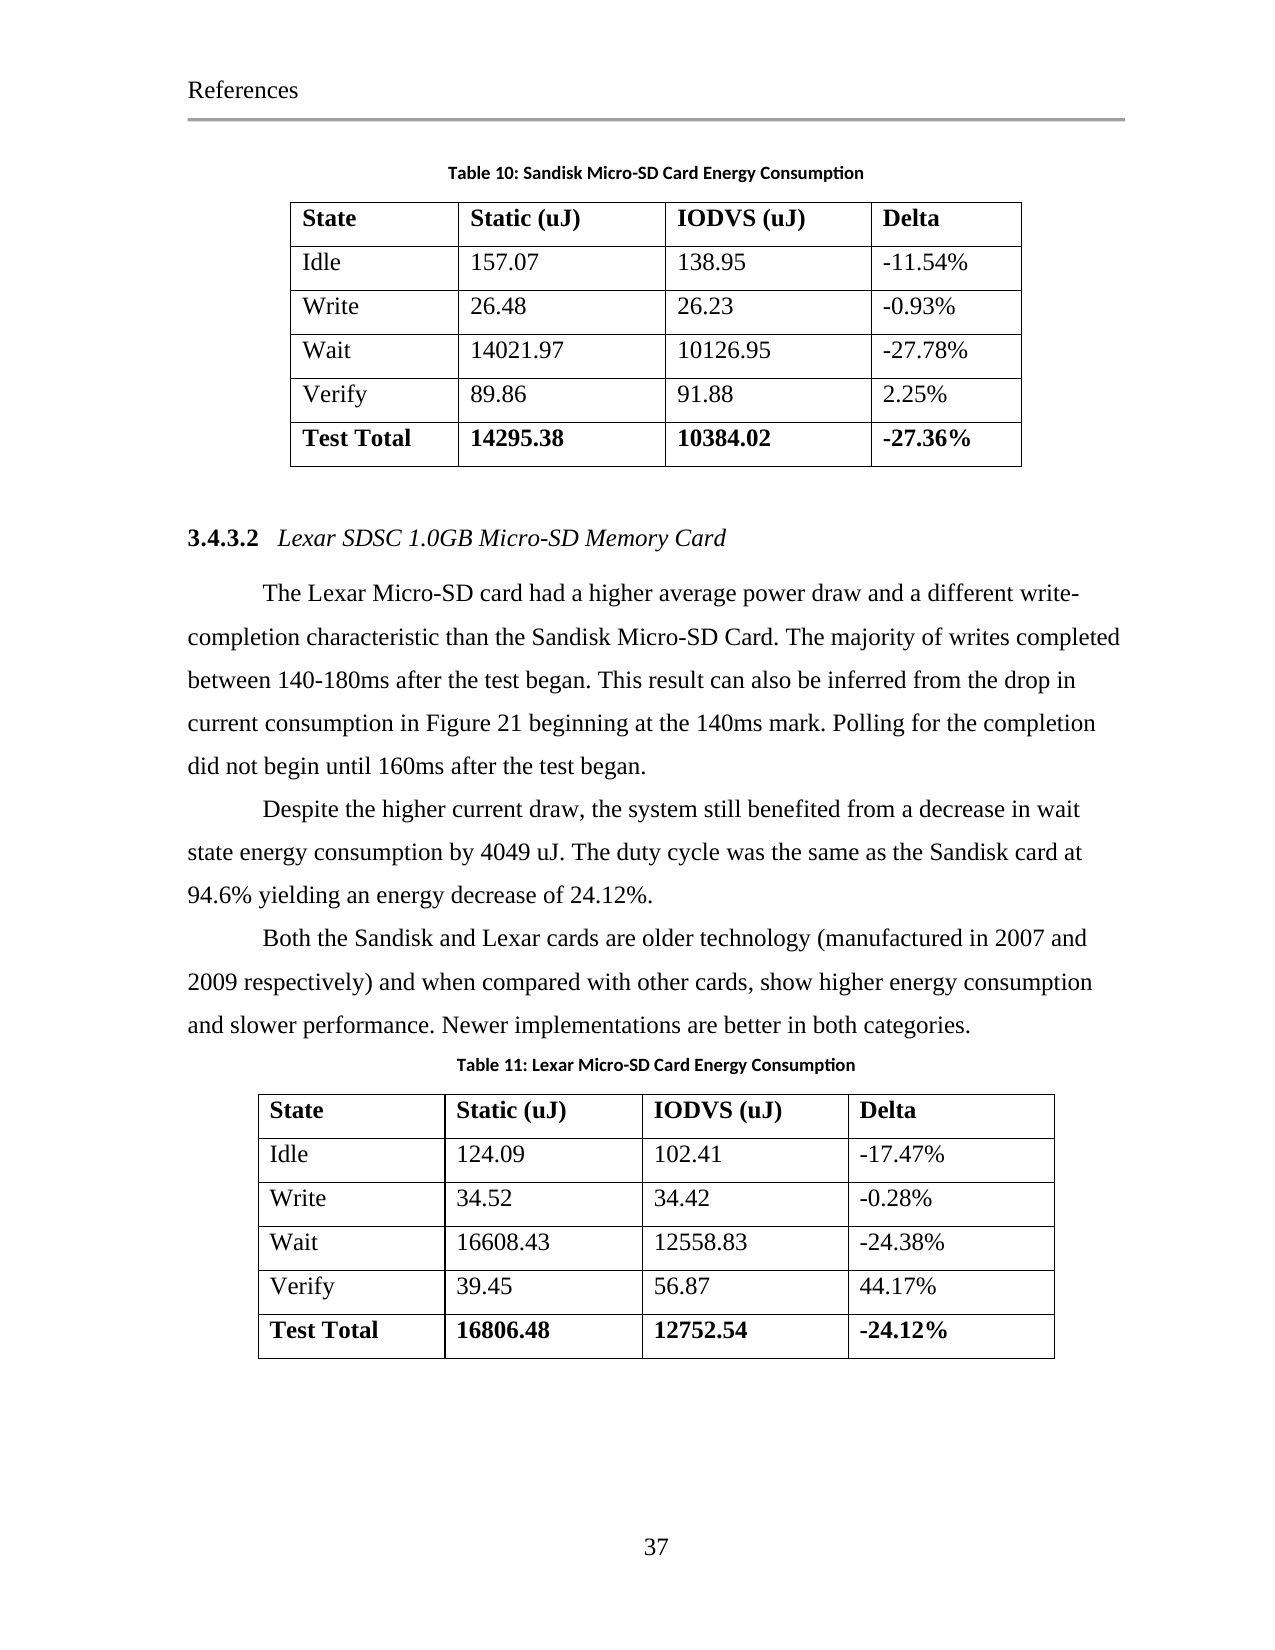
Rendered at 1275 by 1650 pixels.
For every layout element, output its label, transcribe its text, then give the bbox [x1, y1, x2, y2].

text Table 10: Sandisk Micro-SD Card Energy Consumption [187, 161, 1125, 184]
table_cell 16608.43 [446, 1227, 642, 1270]
table_header Delta [849, 1095, 1054, 1138]
table_cell Idle [291, 247, 458, 290]
table_cell 26.48 [459, 291, 665, 334]
table_cell 14021.97 [459, 335, 665, 378]
table_cell 91.88 [666, 379, 871, 422]
table_cell 14295.38 [459, 423, 665, 466]
text Table 11: Lexar Micro-SD Card Energy Consumption [187, 1053, 1125, 1076]
table_header IODVS (uJ) [666, 203, 871, 246]
text The Lexar Micro-SD card had a higher average power draw and a different write-completion characteristic than the Sandisk Micro-SD Card. The majority of writes completed between 140-180ms after the test began. This result can also be inferred from the drop in current consumption in Figure 21 beginning at the 140ms mark. Polling for the completion did not begin until 160ms after the test began. [187, 578, 1125, 780]
table_cell Verify [291, 379, 458, 422]
text Despite the higher current draw, the system still benefited from a decrease in wait state energy consumption by 4049 uJ. The duty cycle was the same as the Sandisk card at 94.6% yielding an energy decrease of 24.12%. [187, 794, 1125, 909]
table_cell 10384.02 [666, 423, 871, 466]
table_cell -27.78% [872, 335, 1021, 378]
table_cell 2.25% [872, 379, 1021, 422]
table_header Static (uJ) [446, 1095, 642, 1138]
table_cell 10126.95 [666, 335, 871, 378]
table_cell Verify [259, 1271, 444, 1314]
table_cell 124.09 [446, 1139, 642, 1182]
table_cell 16806.48 [446, 1315, 642, 1358]
table_cell -24.12% [849, 1315, 1054, 1358]
table_cell 26.23 [666, 291, 871, 334]
table_cell 138.95 [666, 247, 871, 290]
table_cell 34.42 [643, 1183, 848, 1226]
table_cell Write [291, 291, 458, 334]
subtitle Lexar SDSC 1.0GB Micro-SD Memory Card [187, 523, 1125, 552]
table_cell 102.41 [643, 1139, 848, 1182]
table_header Static (uJ) [459, 203, 665, 246]
table_cell Test Total [259, 1315, 444, 1358]
table_cell -0.28% [849, 1183, 1054, 1226]
text Both the Sandisk and Lexar cards are older technology (manufactured in 2007 and 2009 respectively) and when compared with other cards, show higher energy consumption and slower performance. Newer implementations are better in both categories. [187, 923, 1125, 1038]
table_cell 12752.54 [643, 1315, 848, 1358]
table_header IODVS (uJ) [643, 1095, 848, 1138]
table_cell -24.38% [849, 1227, 1054, 1270]
table_cell 12558.83 [643, 1227, 848, 1270]
table_cell 89.86 [459, 379, 665, 422]
table_header State [259, 1095, 444, 1138]
table_cell 34.52 [446, 1183, 642, 1226]
table_cell -27.36% [872, 423, 1021, 466]
table_cell Wait [259, 1227, 444, 1270]
table_cell Idle [259, 1139, 444, 1182]
table_cell -11.54% [872, 247, 1021, 290]
table_cell -17.47% [849, 1139, 1054, 1182]
table_header Delta [872, 203, 1021, 246]
table_cell Wait [291, 335, 458, 378]
table_cell 157.07 [459, 247, 665, 290]
table_header State [291, 203, 458, 246]
table_cell Write [259, 1183, 444, 1226]
table_cell -0.93% [872, 291, 1021, 334]
table_cell 44.17% [849, 1271, 1054, 1314]
table_cell 56.87 [643, 1271, 848, 1314]
table_cell 39.45 [446, 1271, 642, 1314]
table_cell Test Total [291, 423, 458, 466]
